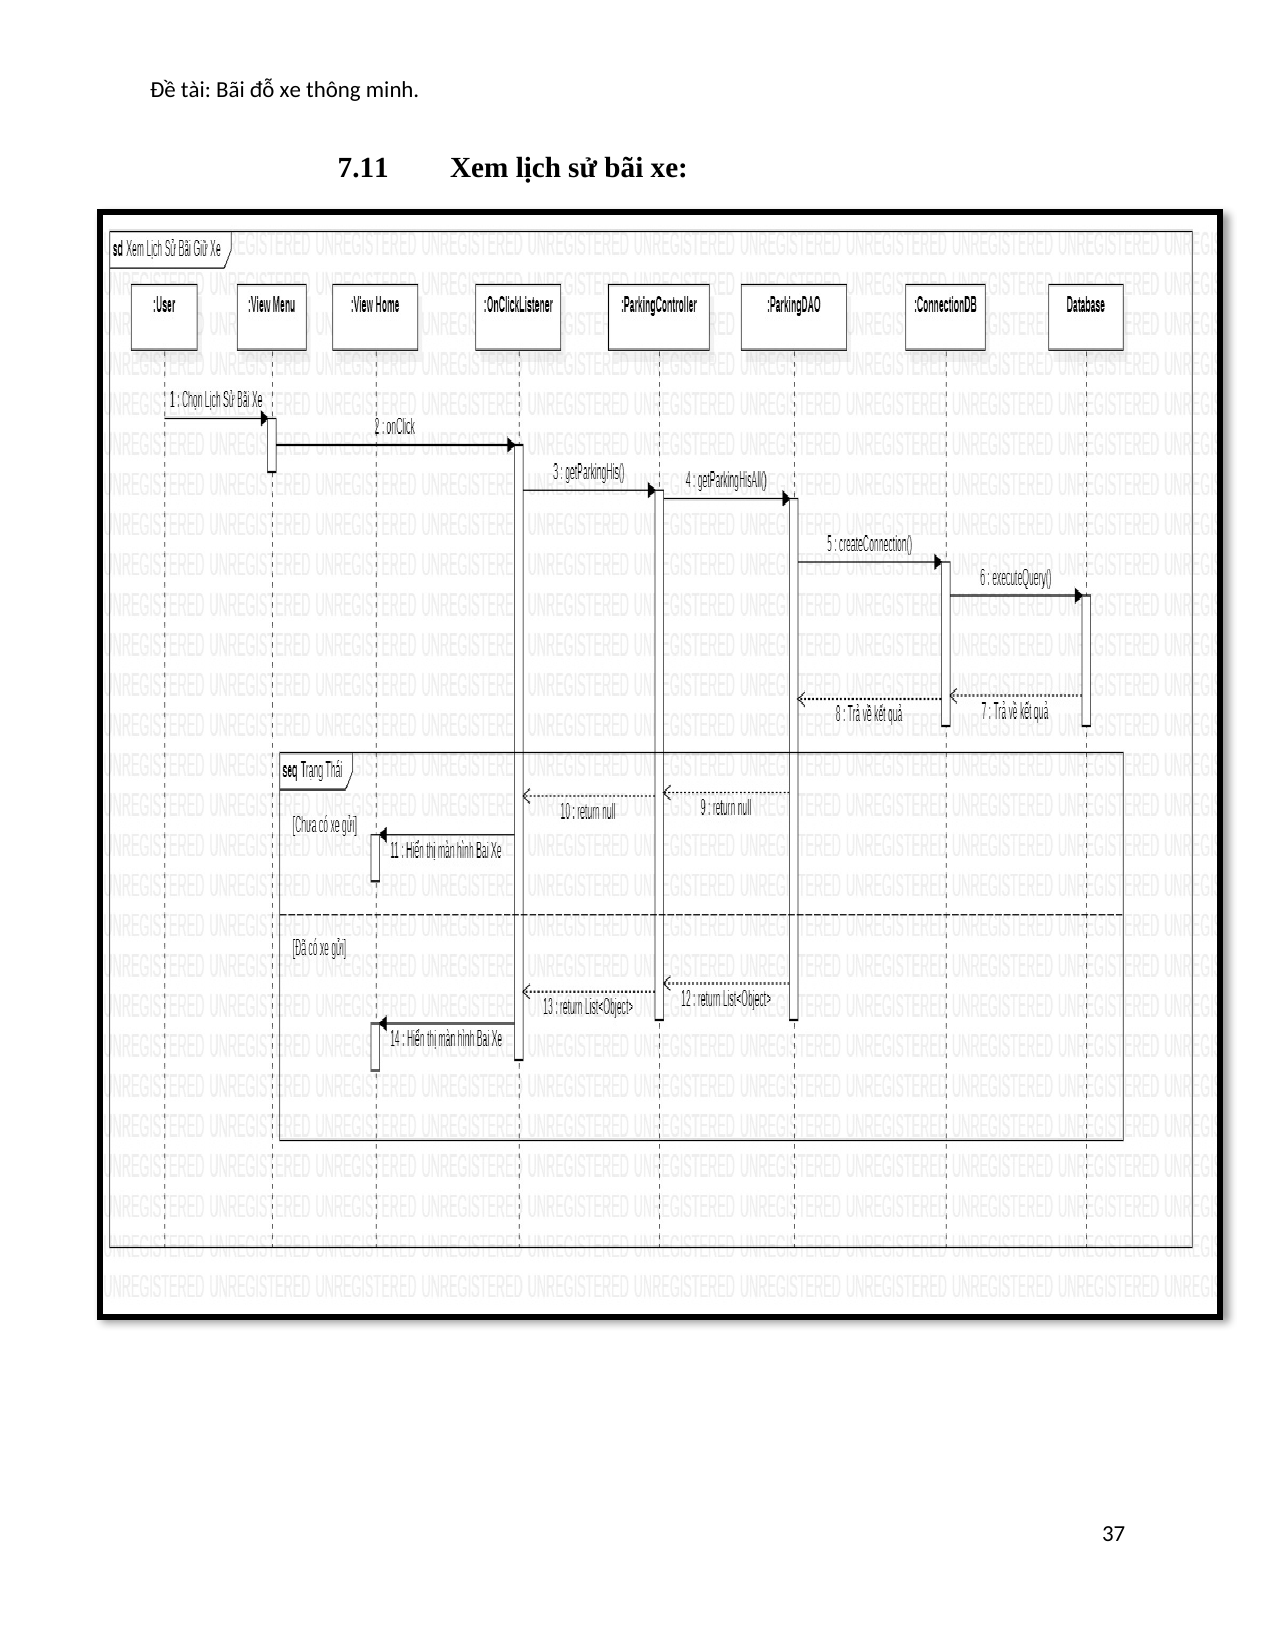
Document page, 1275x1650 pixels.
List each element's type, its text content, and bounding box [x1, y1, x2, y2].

text Xem lịch sử bãi xe: [337, 150, 1125, 183]
picture [103, 215, 1217, 1314]
